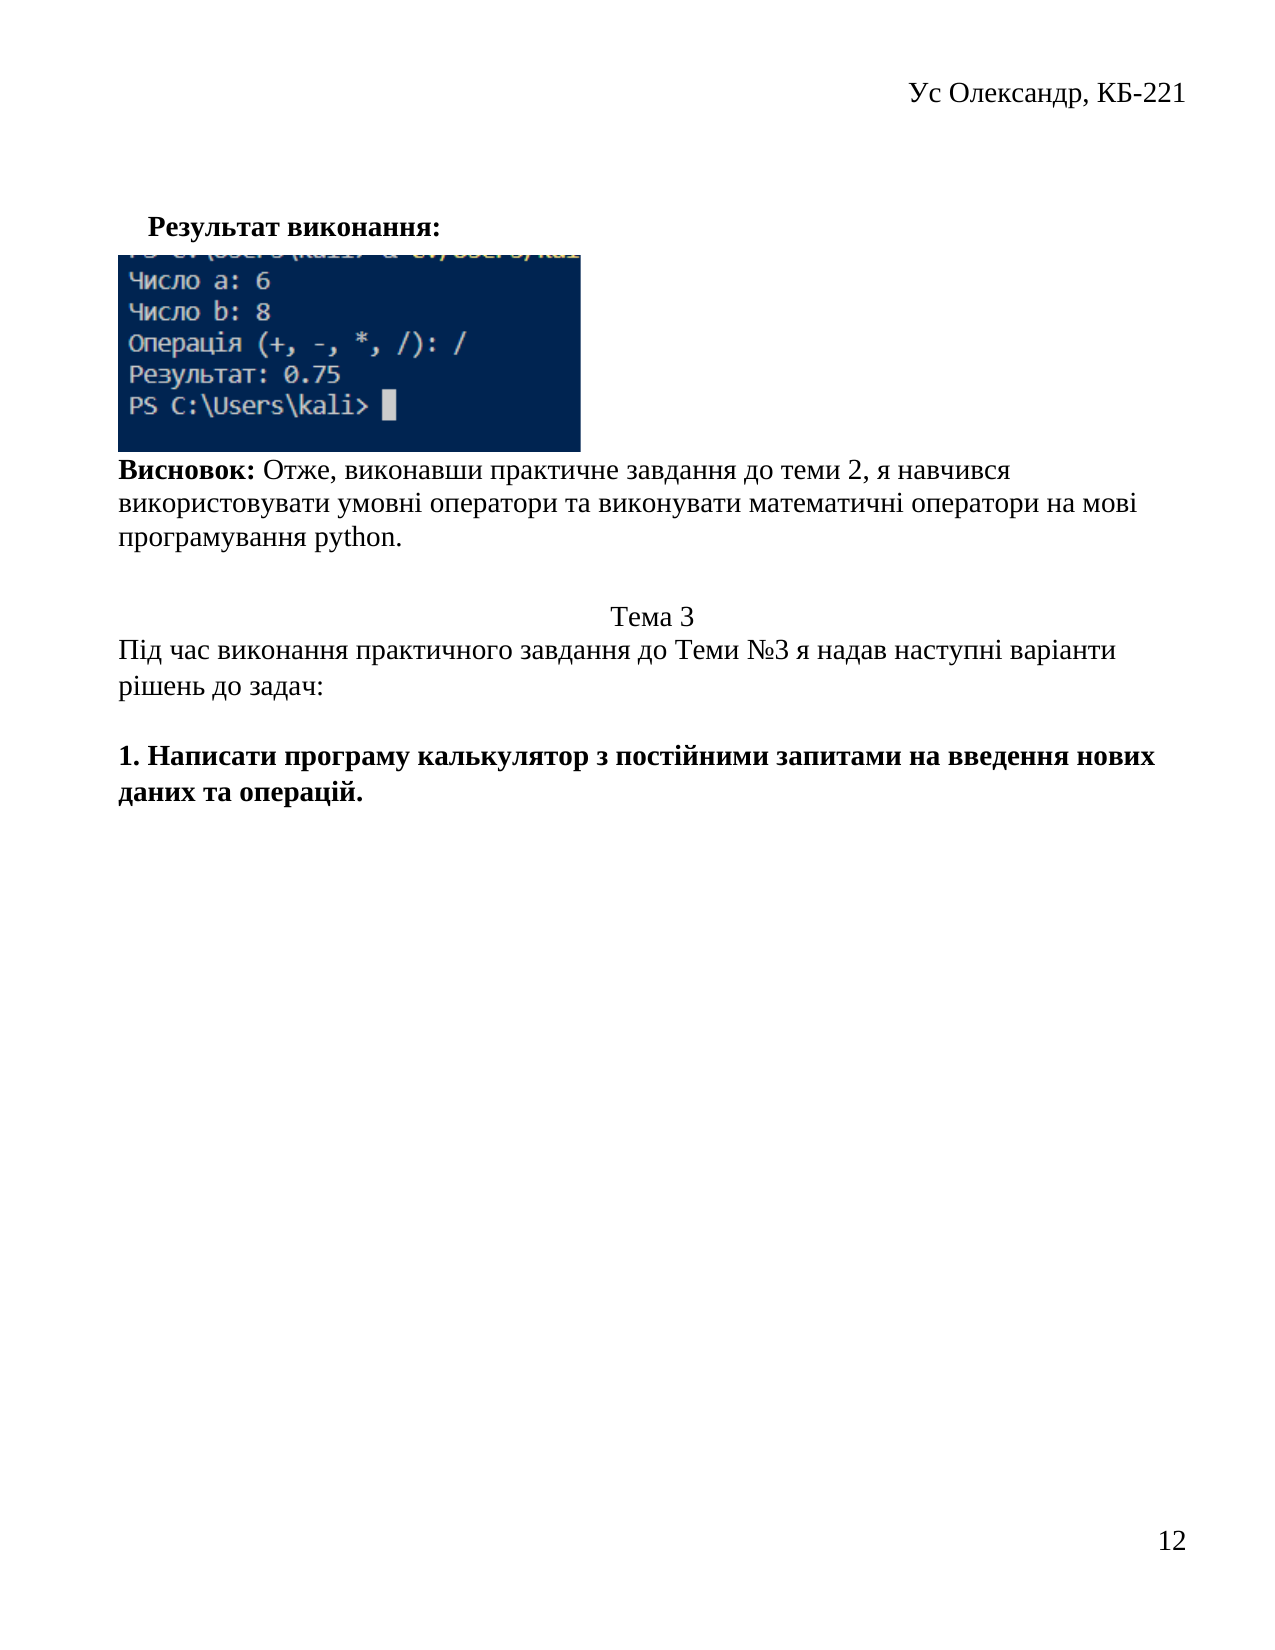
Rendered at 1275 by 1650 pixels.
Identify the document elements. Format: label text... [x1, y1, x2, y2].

text Висновок: Отже, виконавши практичне завдання до теми 2, я навчився використовувати умовні оператори та виконувати математичні оператори на мові програмування python. [118, 452, 1186, 553]
text Тема 3 [118, 599, 1186, 632]
text 1. Написати програму калькулятор з постійними запитами на введення нових даних та операцій. [118, 738, 1186, 808]
text Результат виконання: [118, 209, 1186, 243]
text Під час виконання практичного завдання до Теми №3 я надав наступні варіанти рішень до задач: [118, 632, 1186, 702]
picture [118, 255, 581, 452]
